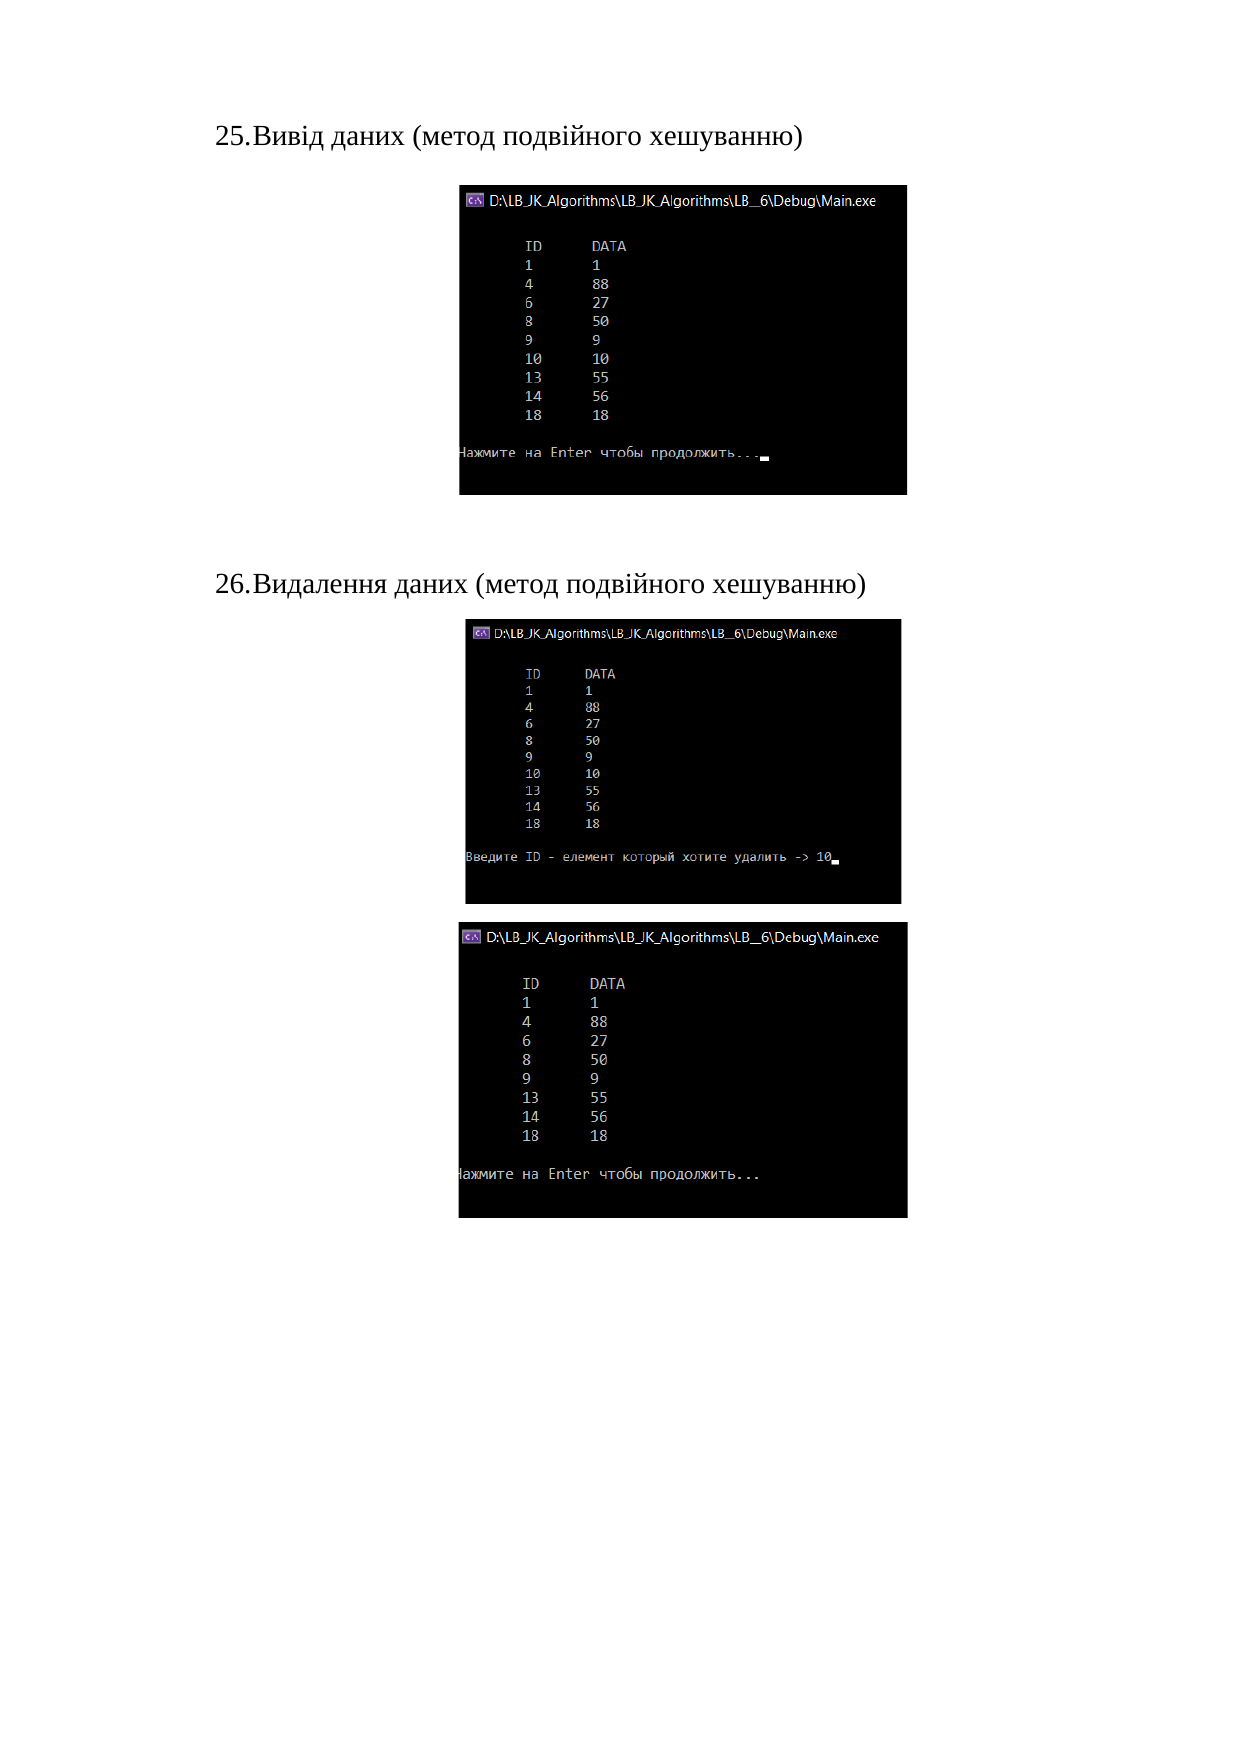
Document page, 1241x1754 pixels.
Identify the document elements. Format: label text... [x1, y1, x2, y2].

list Вивід даних (метод подвійного хешуванню) [215, 118, 1152, 152]
picture [465, 619, 902, 904]
picture [459, 185, 908, 495]
picture [458, 922, 908, 1218]
list Видалення даних (метод подвійного хешуванню) [215, 567, 1152, 600]
